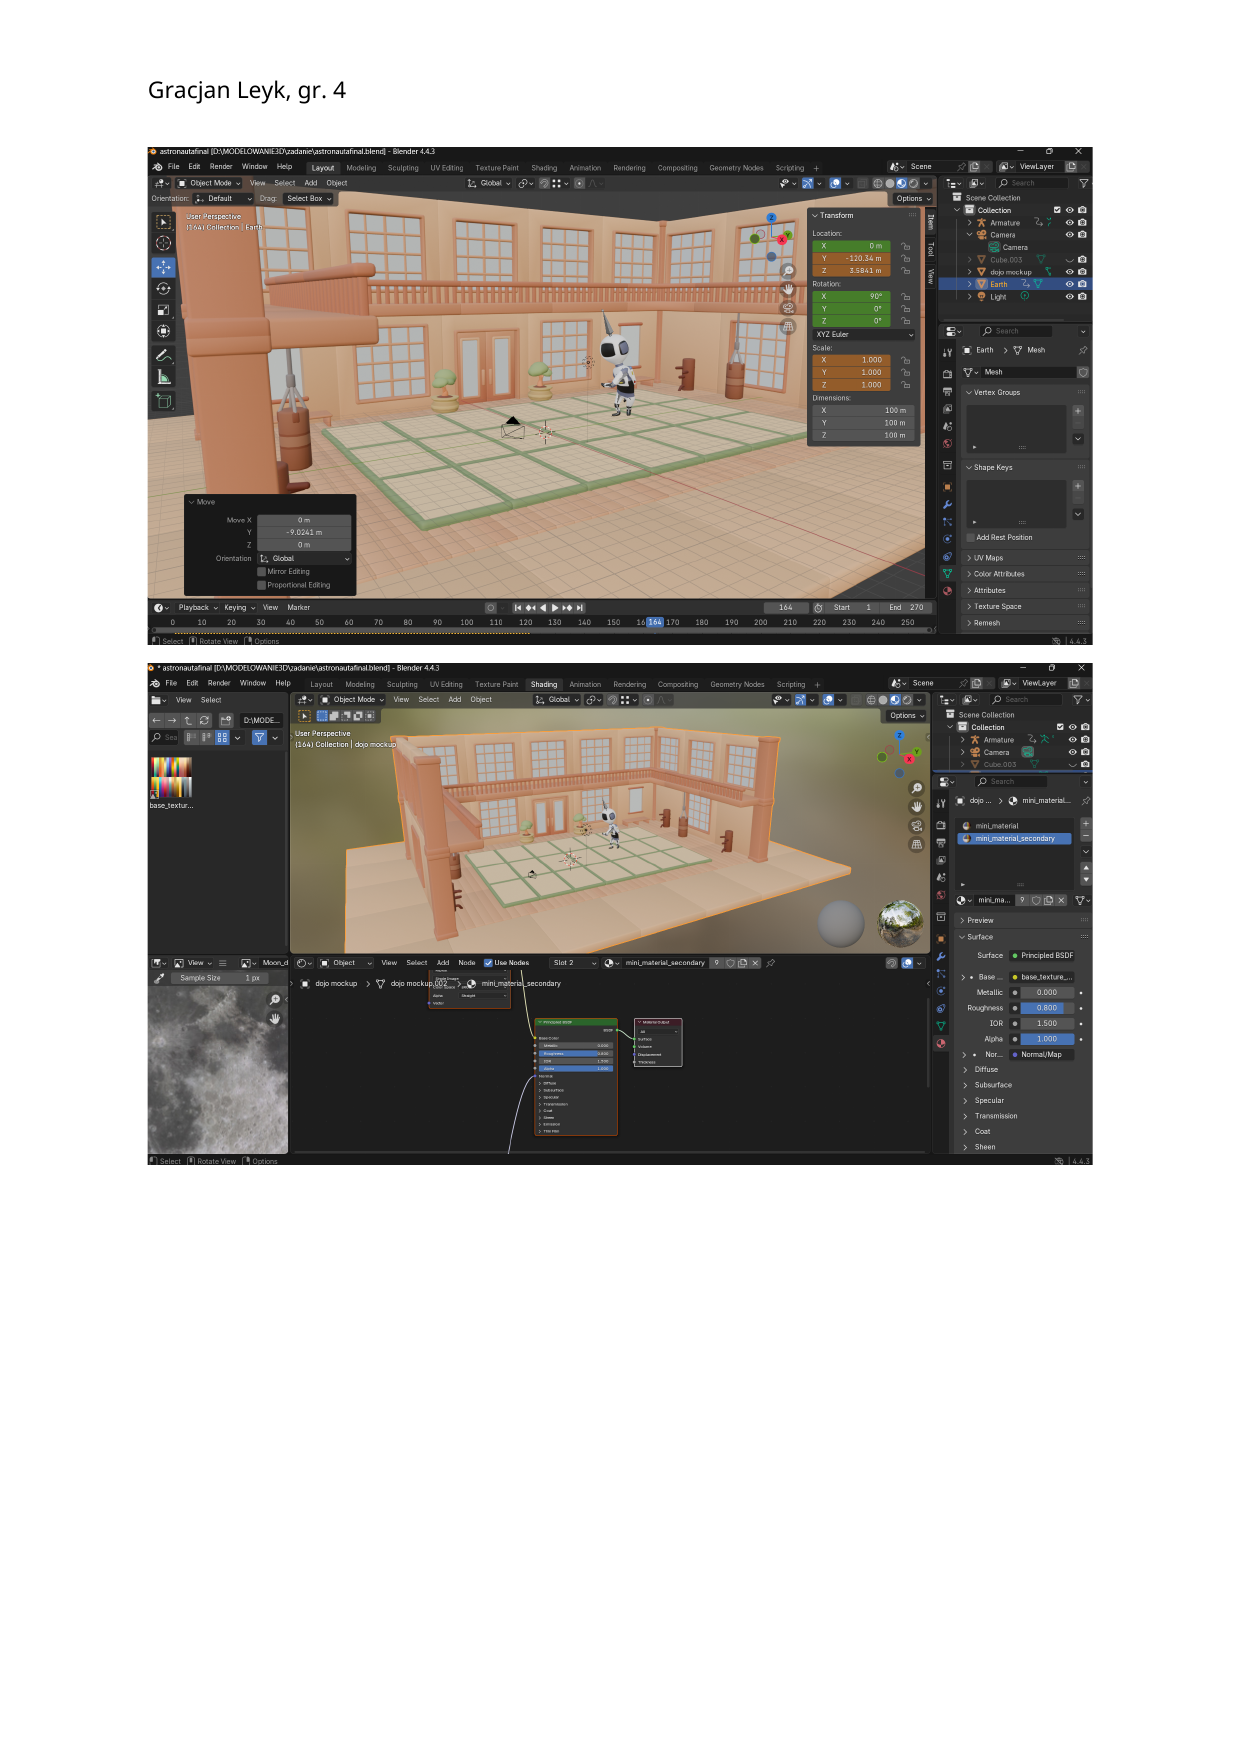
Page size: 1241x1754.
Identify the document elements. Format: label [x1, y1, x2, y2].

picture [147, 663, 1093, 1165]
picture [147, 147, 1093, 645]
